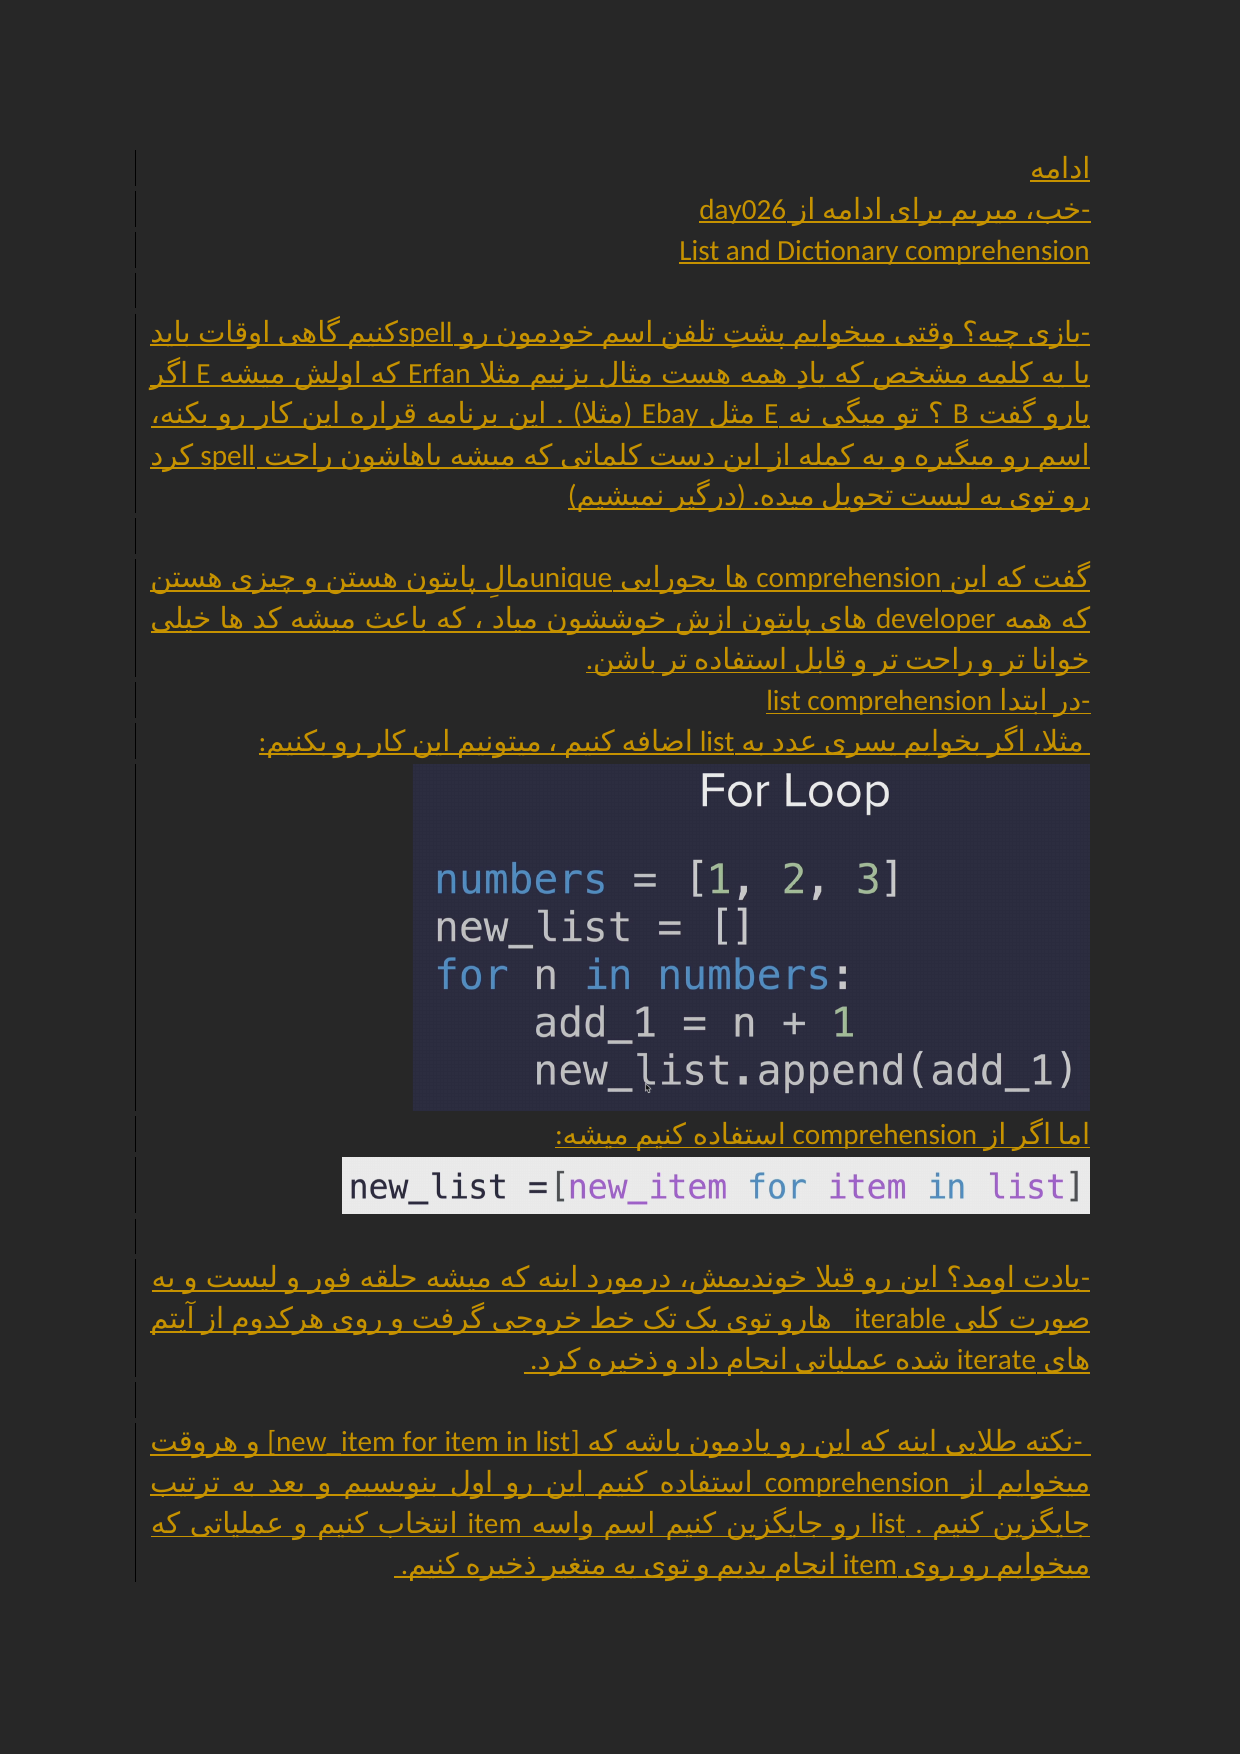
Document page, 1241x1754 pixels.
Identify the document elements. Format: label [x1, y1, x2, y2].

picture [412, 764, 1090, 1111]
picture [342, 1157, 1090, 1214]
